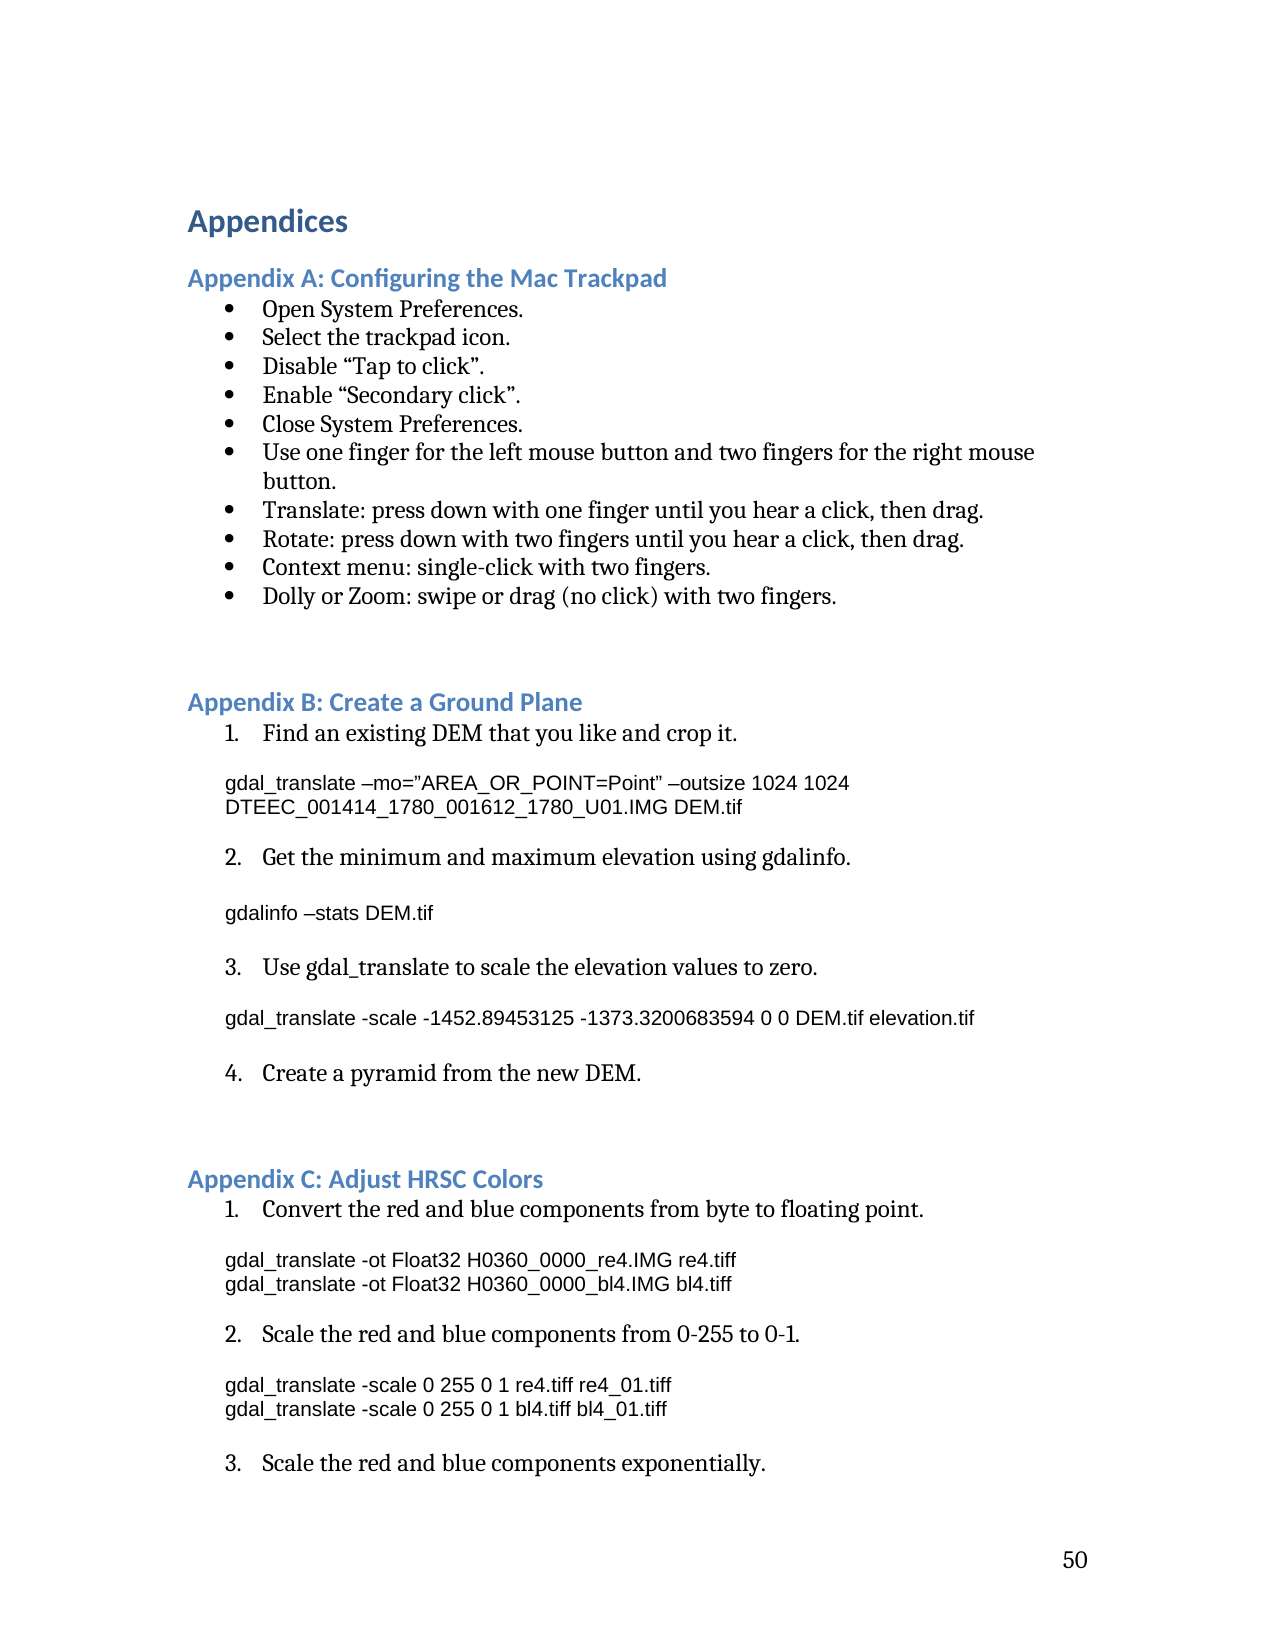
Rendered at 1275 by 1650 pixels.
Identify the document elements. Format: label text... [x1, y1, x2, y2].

list Create a pyramid from the new DEM. [225, 1059, 1087, 1087]
list gdal_translate –mo=”AREA_OR_POINT=Point” –outsize 1024 1024 DTEEC_001414_1780_001612_1780_U01.IMG DEM.tif [225, 771, 1087, 819]
list Find an existing DEM that you like and crop it. [225, 718, 1087, 747]
text gdal_translate -scale 0 255 0 1 bl4.tiff bl4_01.tiff [187, 1396, 1087, 1420]
list Open System Preferences. [225, 294, 1087, 323]
list Use one finger for the left mouse button and two fingers for the right mouse button. [225, 438, 1087, 496]
text gdalinfo –stats DEM.tif [225, 901, 1087, 924]
list Close System Preferences. [225, 409, 1087, 438]
list Convert the red and blue components from byte to floating point. [225, 1195, 1087, 1224]
list gdal_translate -scale -1452.89453125 -1373.3200683594 0 0 DEM.tif elevation.tif [225, 1006, 1087, 1030]
subtitle Appendix A: Configuring the Mac Trackpad [187, 262, 1087, 294]
list gdal_translate -ot Float32 H0360_0000_bl4.IMG bl4.tiff [225, 1272, 1087, 1296]
subtitle Appendix C: Adjust HRSC Colors [187, 1162, 1087, 1195]
list Scale the red and blue components from 0-255 to 0-1. [225, 1320, 1087, 1348]
list Dolly or Zoom: swipe or drag (no click) with two fingers. [225, 582, 1087, 611]
list Context menu: single-click with two fingers. [225, 553, 1087, 582]
list Select the trackpad icon. [225, 323, 1087, 352]
list Use gdal_translate to scale the elevation values to zero. [225, 953, 1087, 982]
text gdal_translate -scale 0 255 0 1 re4.tiff re4_01.tiff [225, 1372, 1087, 1396]
list Disable “Tap to click”. [225, 352, 1087, 381]
list Rotate: press down with two fingers until you hear a click, then drag. [225, 524, 1087, 553]
list gdal_translate -ot Float32 H0360_0000_re4.IMG re4.tiff [225, 1248, 1087, 1272]
list Scale the red and blue components exponentially. [225, 1449, 1087, 1478]
subtitle Appendix B: Create a Ground Plane [187, 686, 1087, 718]
list Translate: press down with one finger until you hear a click, then drag. [225, 496, 1087, 524]
list Enable “Secondary click”. [225, 381, 1087, 409]
list Get the minimum and maximum elevation using gdalinfo. [225, 843, 1087, 872]
subtitle Appendices [187, 200, 1087, 241]
